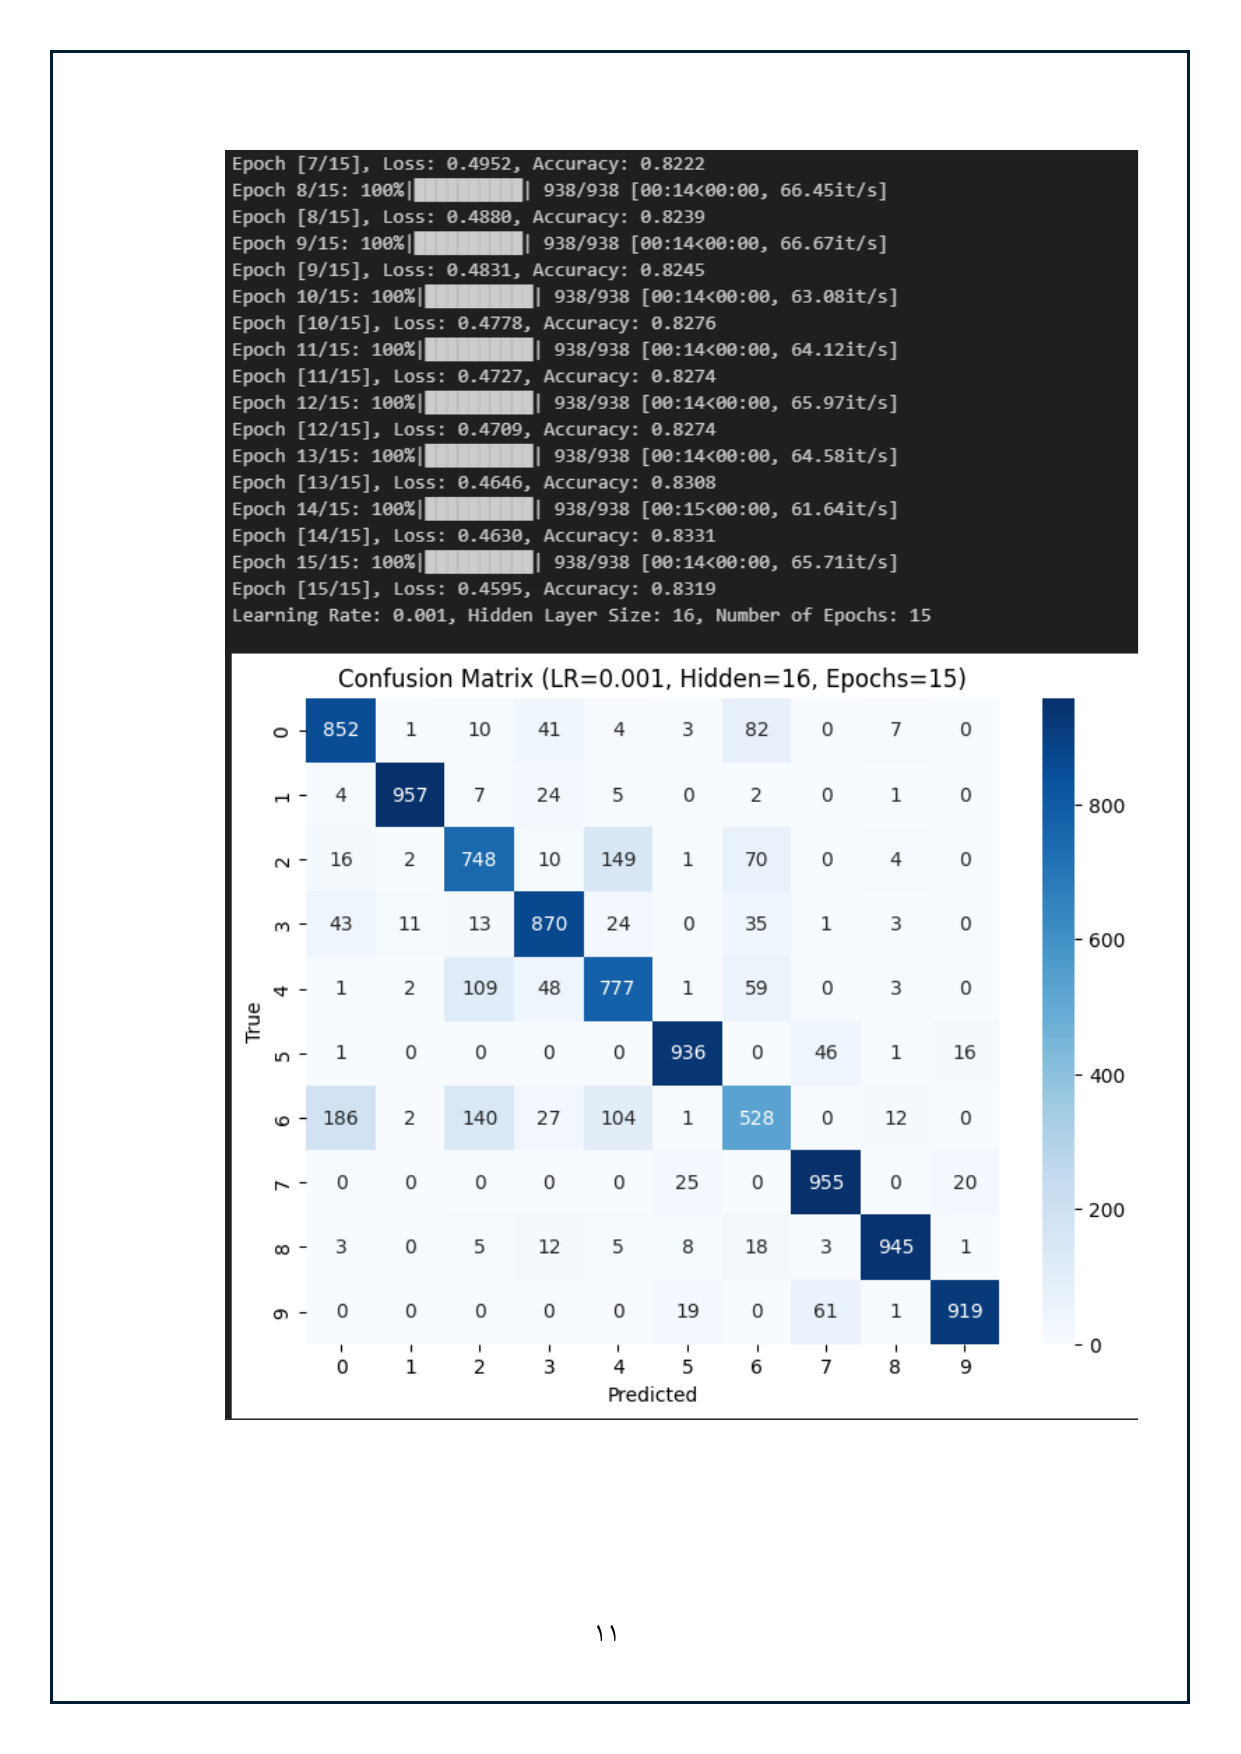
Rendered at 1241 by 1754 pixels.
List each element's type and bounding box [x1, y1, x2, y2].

picture [225, 150, 1139, 1420]
